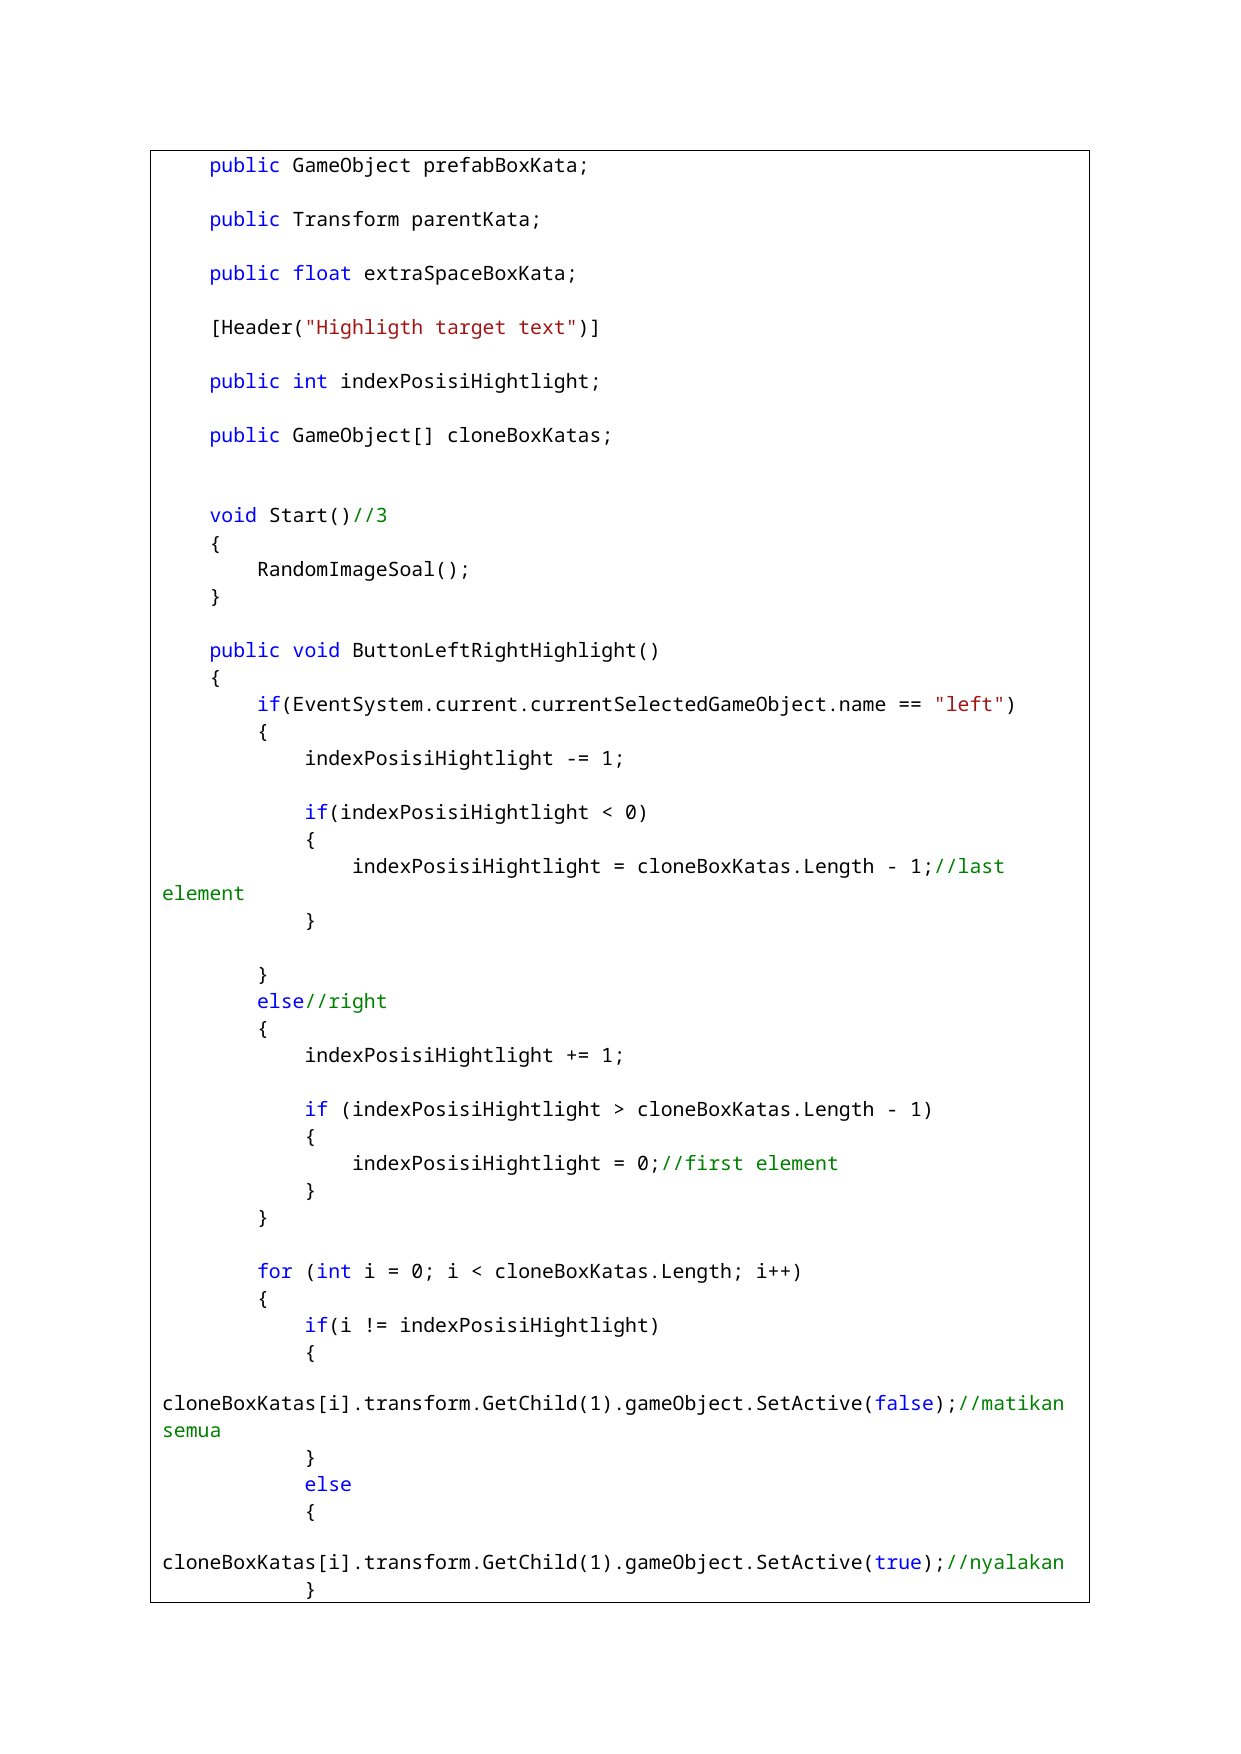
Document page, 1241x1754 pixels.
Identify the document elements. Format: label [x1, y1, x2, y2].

table_header [151, 151, 1089, 1602]
